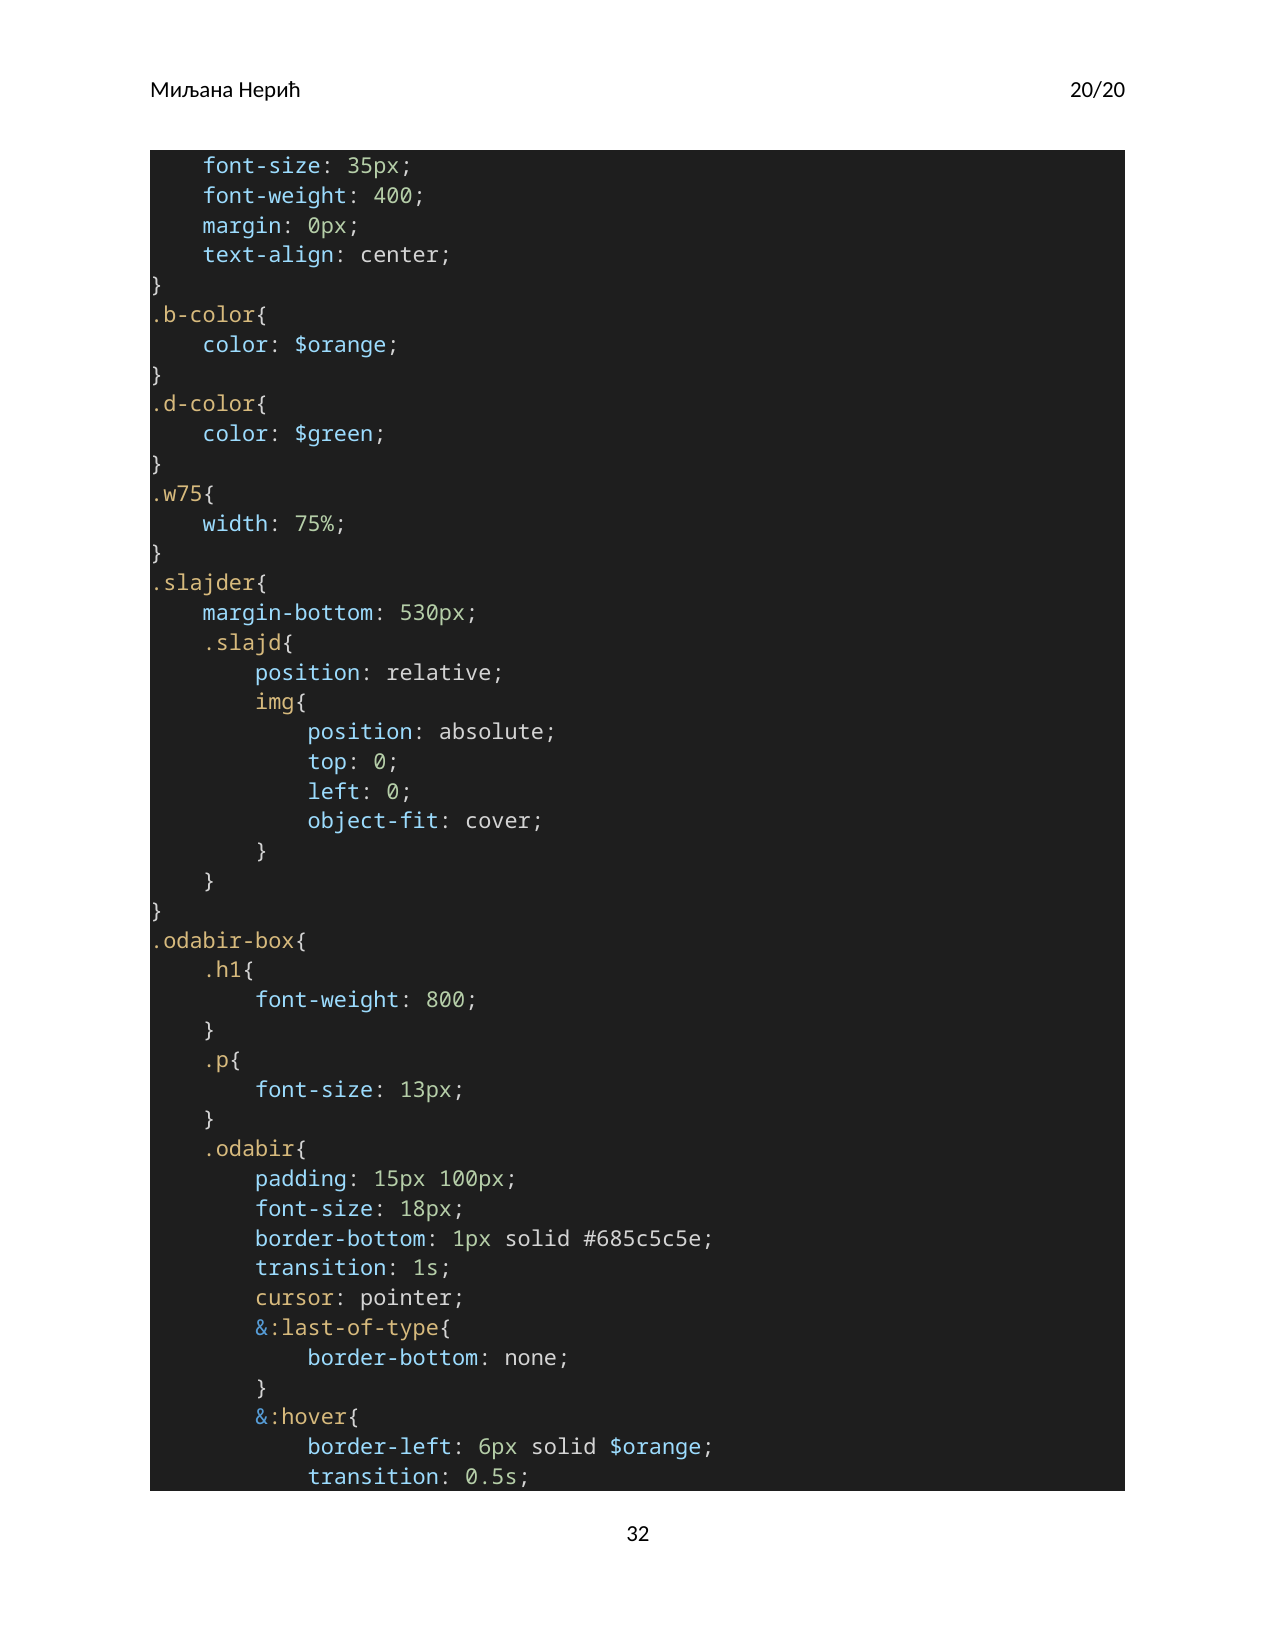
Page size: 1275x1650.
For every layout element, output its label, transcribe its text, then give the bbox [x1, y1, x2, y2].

text .h1{ [150, 954, 1125, 984]
text text-align: center; [150, 239, 1125, 269]
text } [150, 895, 1125, 924]
text } [150, 1014, 1125, 1044]
text color: $green; [150, 418, 1125, 448]
text position: absolute; [150, 716, 1125, 746]
text .w75{ [150, 478, 1125, 507]
text font-size: 13px; [150, 1073, 1125, 1103]
text object-fit: cover; [150, 805, 1125, 835]
text } [150, 448, 1125, 478]
text .slajder{ [150, 567, 1125, 597]
text &:last-of-type{ [150, 1312, 1125, 1342]
text border-bottom: 1px solid #685c5c5e; [150, 1222, 1125, 1252]
text font-size: 18px; [150, 1193, 1125, 1222]
text img{ [150, 686, 1125, 716]
text top: 0; [150, 746, 1125, 776]
text cursor: pointer; [150, 1282, 1125, 1312]
text } [150, 269, 1125, 299]
text color: $orange; [150, 329, 1125, 358]
text &:hover{ [150, 1401, 1125, 1431]
text position: relative; [150, 656, 1125, 686]
text } [150, 1371, 1125, 1401]
text border-bottom: none; [150, 1342, 1125, 1371]
text } [150, 537, 1125, 567]
text .slajd{ [150, 627, 1125, 656]
text font-size: 35px; [150, 150, 1125, 180]
text margin: 0px; [150, 209, 1125, 239]
text width: 75%; [150, 507, 1125, 537]
text } [150, 358, 1125, 388]
text .odabir-box{ [150, 924, 1125, 954]
text left: 0; [150, 776, 1125, 805]
text transition: 0.5s; [150, 1461, 1125, 1491]
text .b-color{ [150, 299, 1125, 329]
text } [150, 835, 1125, 865]
text border-left: 6px solid $orange; [150, 1431, 1125, 1461]
text font-weight: 400; [150, 180, 1125, 209]
text } [150, 865, 1125, 895]
text transition: 1s; [150, 1252, 1125, 1282]
text padding: 15px 100px; [150, 1163, 1125, 1193]
text font-weight: 800; [150, 984, 1125, 1014]
text .odabir{ [150, 1133, 1125, 1163]
text .d-color{ [150, 388, 1125, 418]
text } [150, 1103, 1125, 1133]
text .p{ [150, 1044, 1125, 1073]
text margin-bottom: 530px; [150, 597, 1125, 627]
